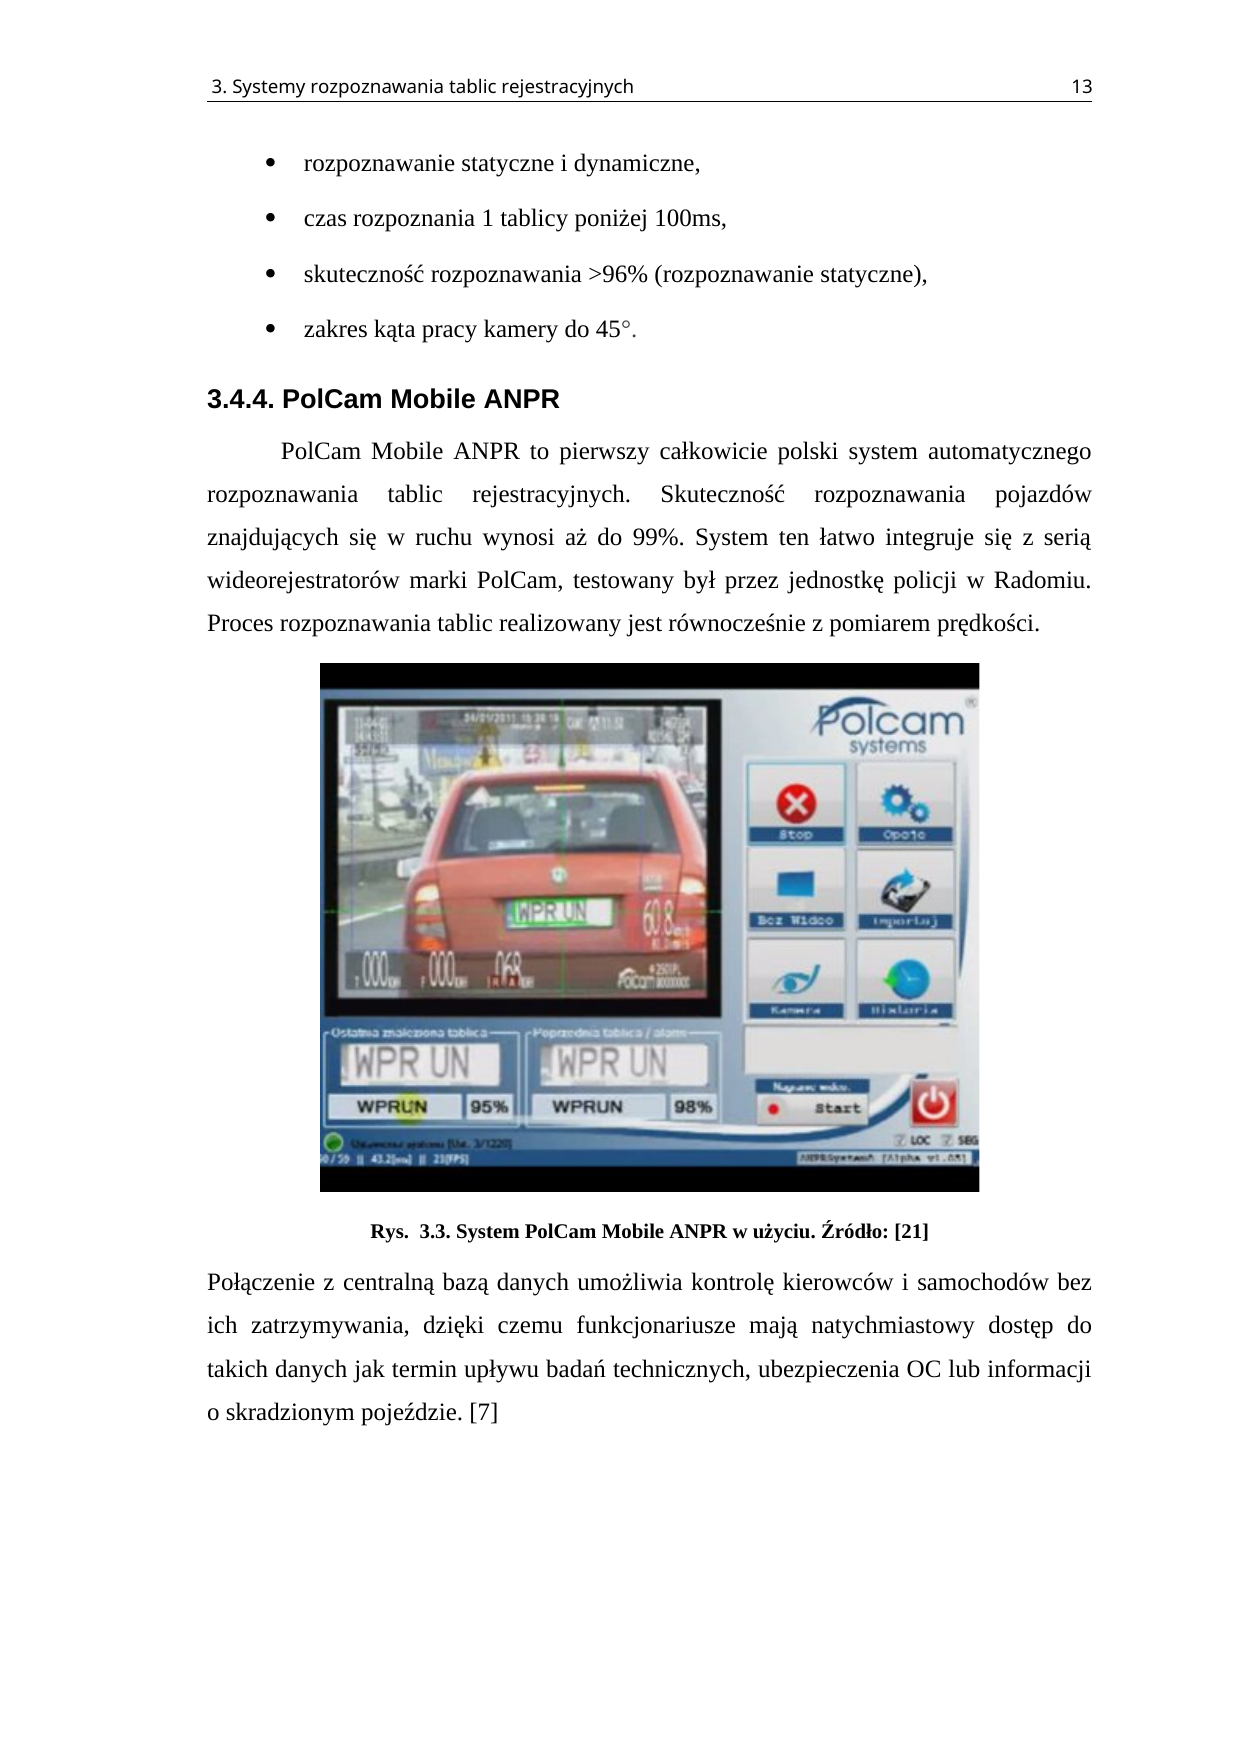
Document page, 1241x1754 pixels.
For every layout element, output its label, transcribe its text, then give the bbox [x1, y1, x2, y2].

text PolCam Mobile ANPR to pierwszy całkowicie polski system automatycznego rozpoznawania tablic rejestracyjnych. Skuteczność rozpoznawania pojazdów znajdujących się w ruchu wynosi aż do 99%. System ten łatwo integruje się z serią wideorejestratorów marki PolCam, testowany był przez jednostkę policji w Radomiu. Proces rozpoznawania tablic realizowany jest równocześnie z pomiarem prędkości. [207, 436, 1092, 637]
list rozpoznawanie statyczne i dynamiczne, [266, 148, 1092, 176]
list skuteczność rozpoznawania >96% (rozpoznawanie statyczne), [266, 259, 1092, 288]
text Połączenie z centralną bazą danych umożliwia kontrolę kierowców i samochodów bez ich zatrzymywania, dzięki czemu funkcjonariusze mają natychmiastowy dostęp do takich danych jak termin upływu badań technicznych, ubezpieczenia OC lub informacji o skradzionym pojeździe. [7] [207, 1267, 1092, 1426]
picture [320, 663, 980, 1192]
subtitle PolCam Mobile ANPR [207, 383, 1092, 414]
list zakres kąta pracy kamery do 45°. [266, 314, 1092, 343]
list czas rozpoznania 1 tablicy poniżej 100ms, [266, 203, 1092, 232]
